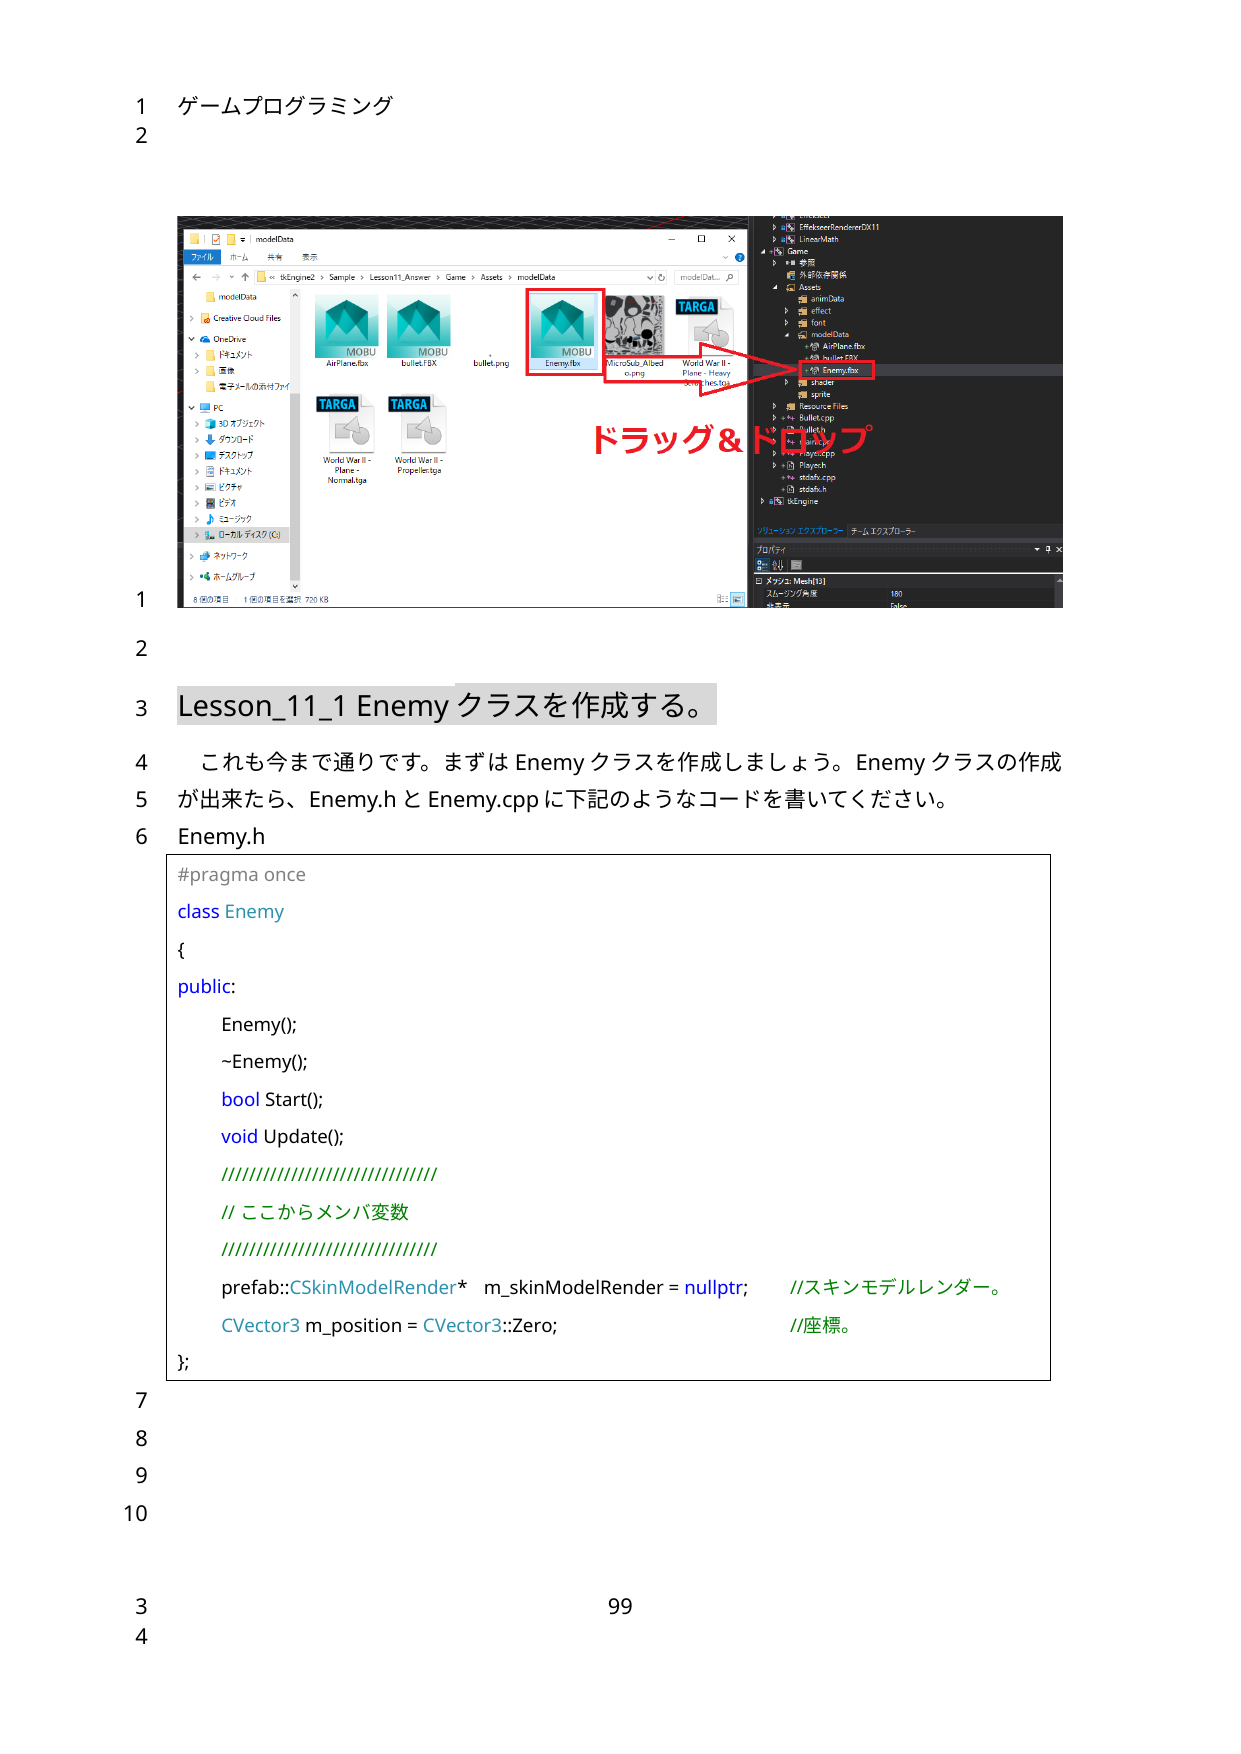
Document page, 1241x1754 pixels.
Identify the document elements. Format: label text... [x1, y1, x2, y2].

table_header #pragma once class Enemy { public: Enemy(); ~Enemy(); bool Start(); void Update(); /////////////////////////////// // ここからメンバ変数 /////////////////////////////// prefab::CSkinModelRender* m_skinModelRender = nullptr; //スキンモデルレンダー。 CVector3 m_position = CVector3::Zero; //座標。 }; [167, 855, 1050, 1380]
text これも今まで通りです。まずはEnemyクラスを作成しましょう。Enemyクラスの作成が出来たら、Enemy.hとEnemy.cppに下記のようなコードを書いてください。 [177, 742, 1063, 817]
picture [177, 216, 1063, 608]
subtitle Lesson_11_1 Enemyクラスを作成する。 [177, 667, 1063, 742]
text Enemy.h [177, 817, 1063, 854]
